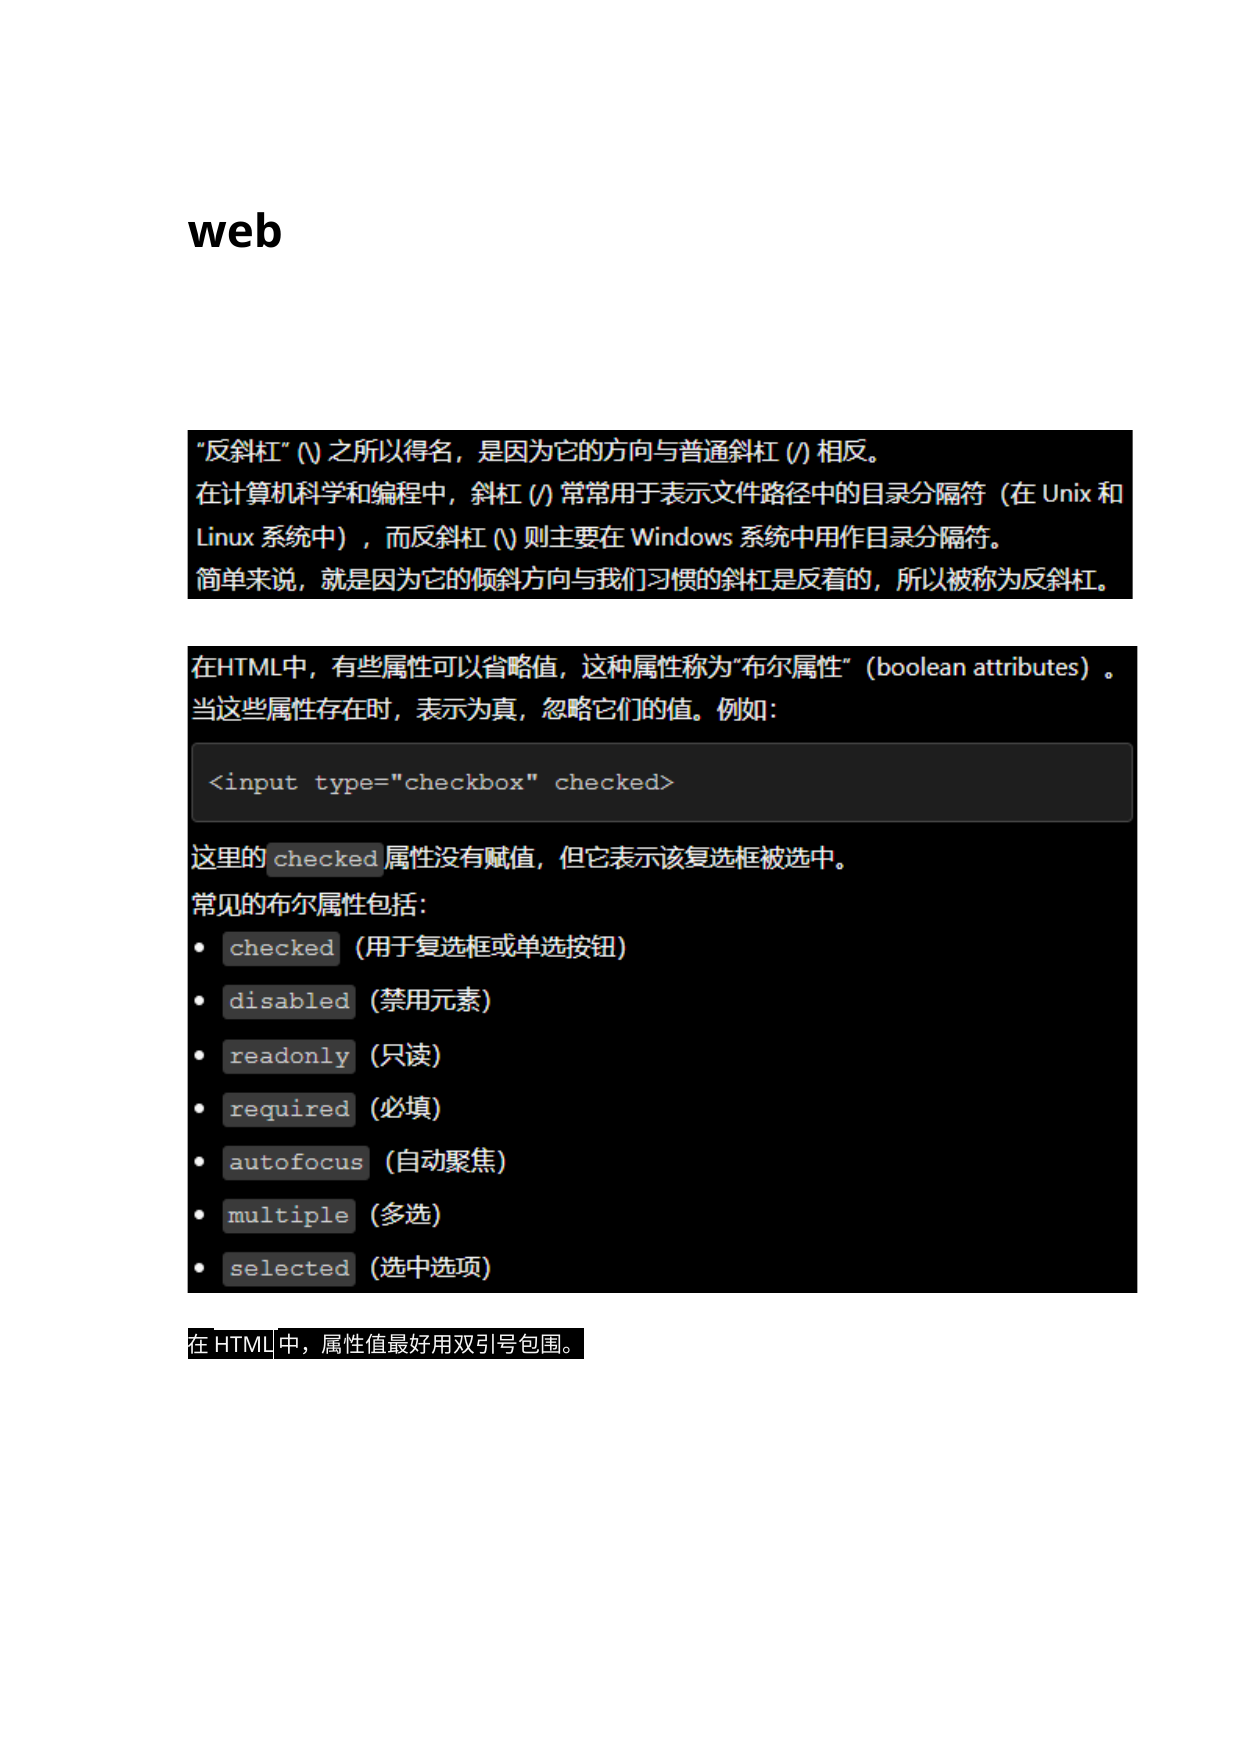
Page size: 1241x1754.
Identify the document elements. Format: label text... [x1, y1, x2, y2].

text 在HTML中，属性值最好用双引号包围。 [187, 1327, 1053, 1360]
picture [187, 430, 1133, 599]
picture [187, 646, 1138, 1293]
subtitle web [187, 197, 1053, 262]
